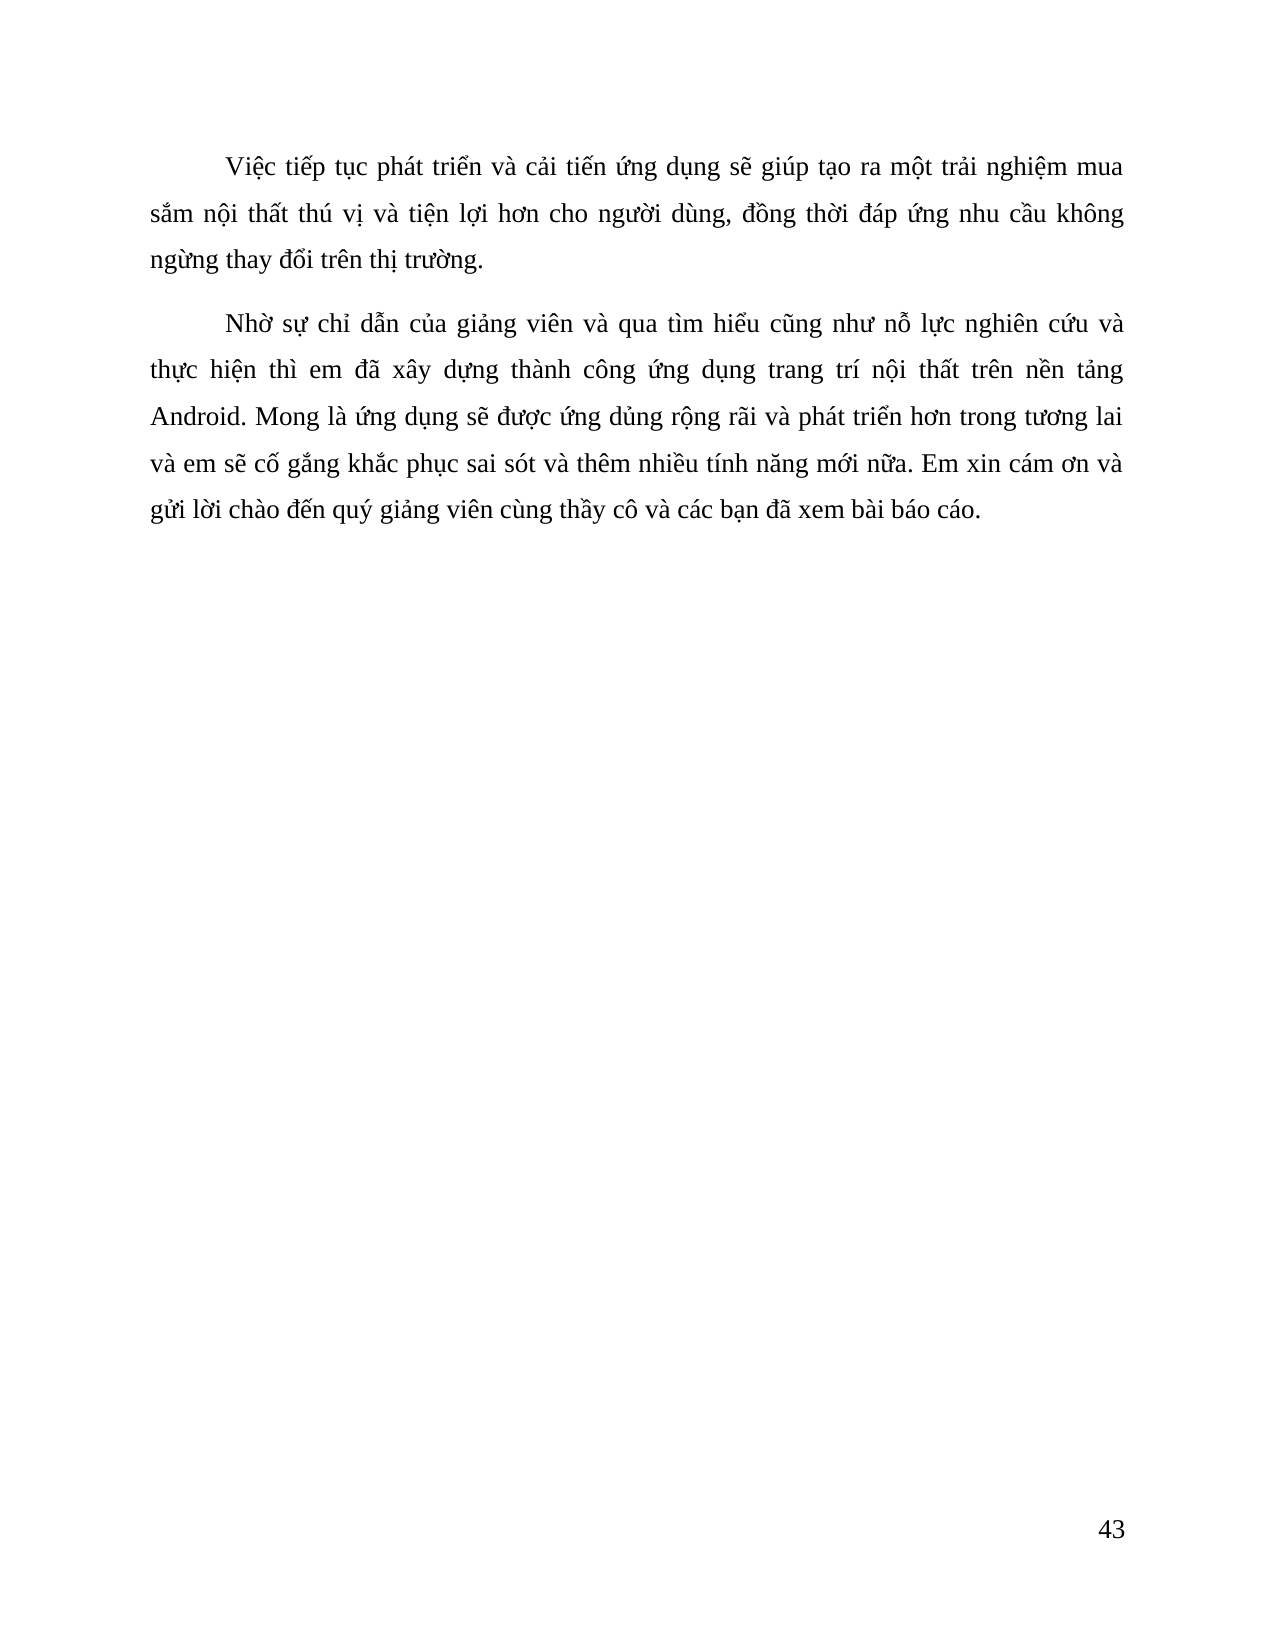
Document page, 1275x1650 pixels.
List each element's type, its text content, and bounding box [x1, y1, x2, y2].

text Nhờ sự chỉ dẫn của giảng viên và qua tìm hiểu cũng như nỗ lực nghiên cứu và thực hiện thì em đã xây dựng thành công ứng dụng trang trí nội thất trên nền tảng Android. Mong là ứng dụng sẽ được ứng dủng rộng rãi và phát triển hơn trong tương lai và em sẽ cố gắng khắc phục sai sót và thêm nhiều tính năng mới nữa. Em xin cám ơn và gửi lời chào đến quý giảng viên cùng thầy cô và các bạn đã xem bài báo cáo. [150, 307, 1125, 524]
text Việc tiếp tục phát triển và cải tiến ứng dụng sẽ giúp tạo ra một trải nghiệm mua sắm nội thất thú vị và tiện lợi hơn cho người dùng, đồng thời đáp ứng nhu cầu không ngừng thay đổi trên thị trường. [150, 150, 1125, 274]
